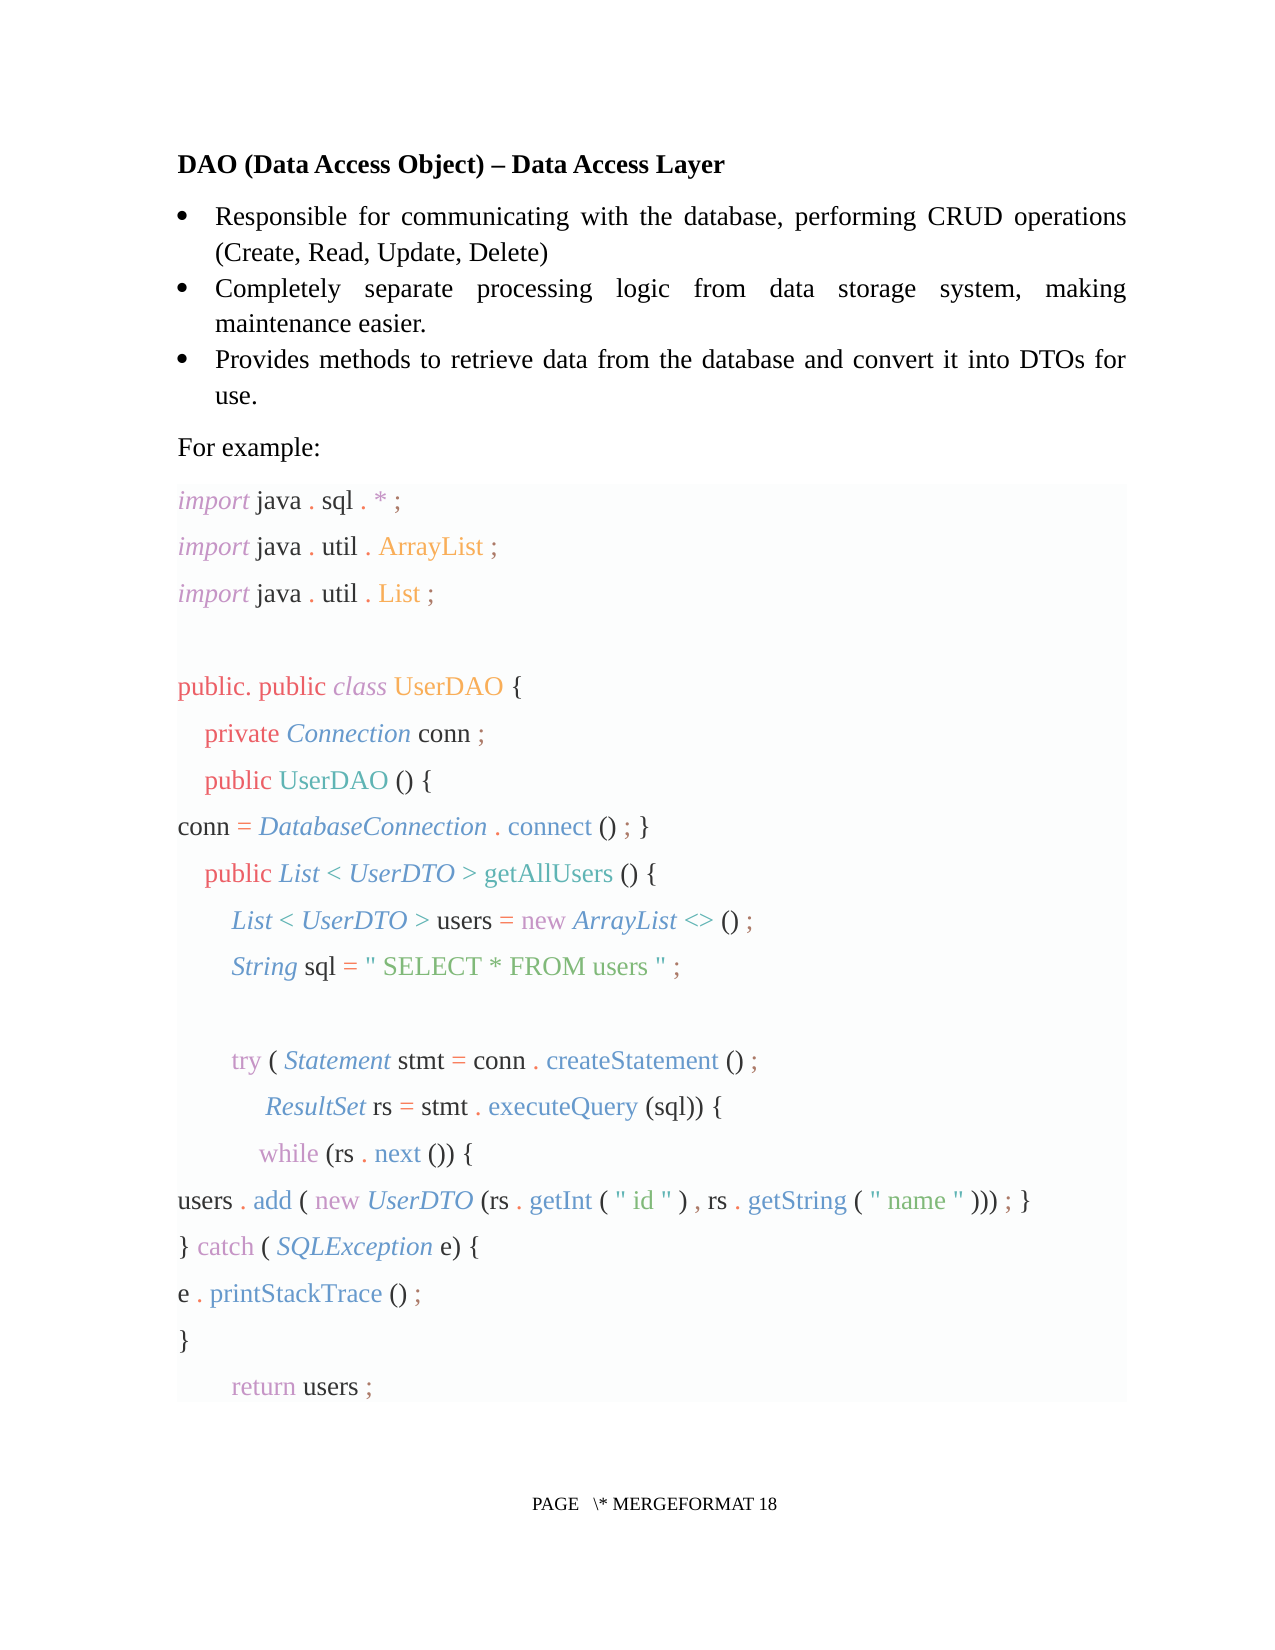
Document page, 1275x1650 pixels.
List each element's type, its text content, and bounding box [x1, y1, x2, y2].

text try ( Statement stmt = conn . createStatement () ; ResultSet rs = stmt . executeQuery (sql)) { while (rs . next ()) { users . add ( new UserDTO (rs . getInt ( " id " ) , rs . getString ( " name " ))) ; } } catch ( SQLException e) { e . printStackTrace () ; } return users ; [177, 997, 1127, 1402]
list Completely separate processing logic from data storage system, making maintenance easier. [177, 272, 1127, 339]
text For example: [177, 431, 1127, 463]
list Responsible for communicating with the database, performing CRUD operations (Create, Read, Update, Delete) [177, 200, 1127, 267]
text DAO (Data Access Object) – Data Access Layer [177, 148, 1127, 179]
list Provides methods to retrieve data from the database and convert it into DTOs for use. [177, 343, 1127, 410]
text import java . sql . * ; import java . util . ArrayList ; import java . util . List ; public. public class UserDAO { private Connection conn ; public UserDAO () { conn = DatabaseConnection . connect () ; } public List < UserDTO > getAllUsers () { List < UserDTO > users = new ArrayList <> () ; String sql = " SELECT * FROM users " ; [177, 484, 1127, 982]
